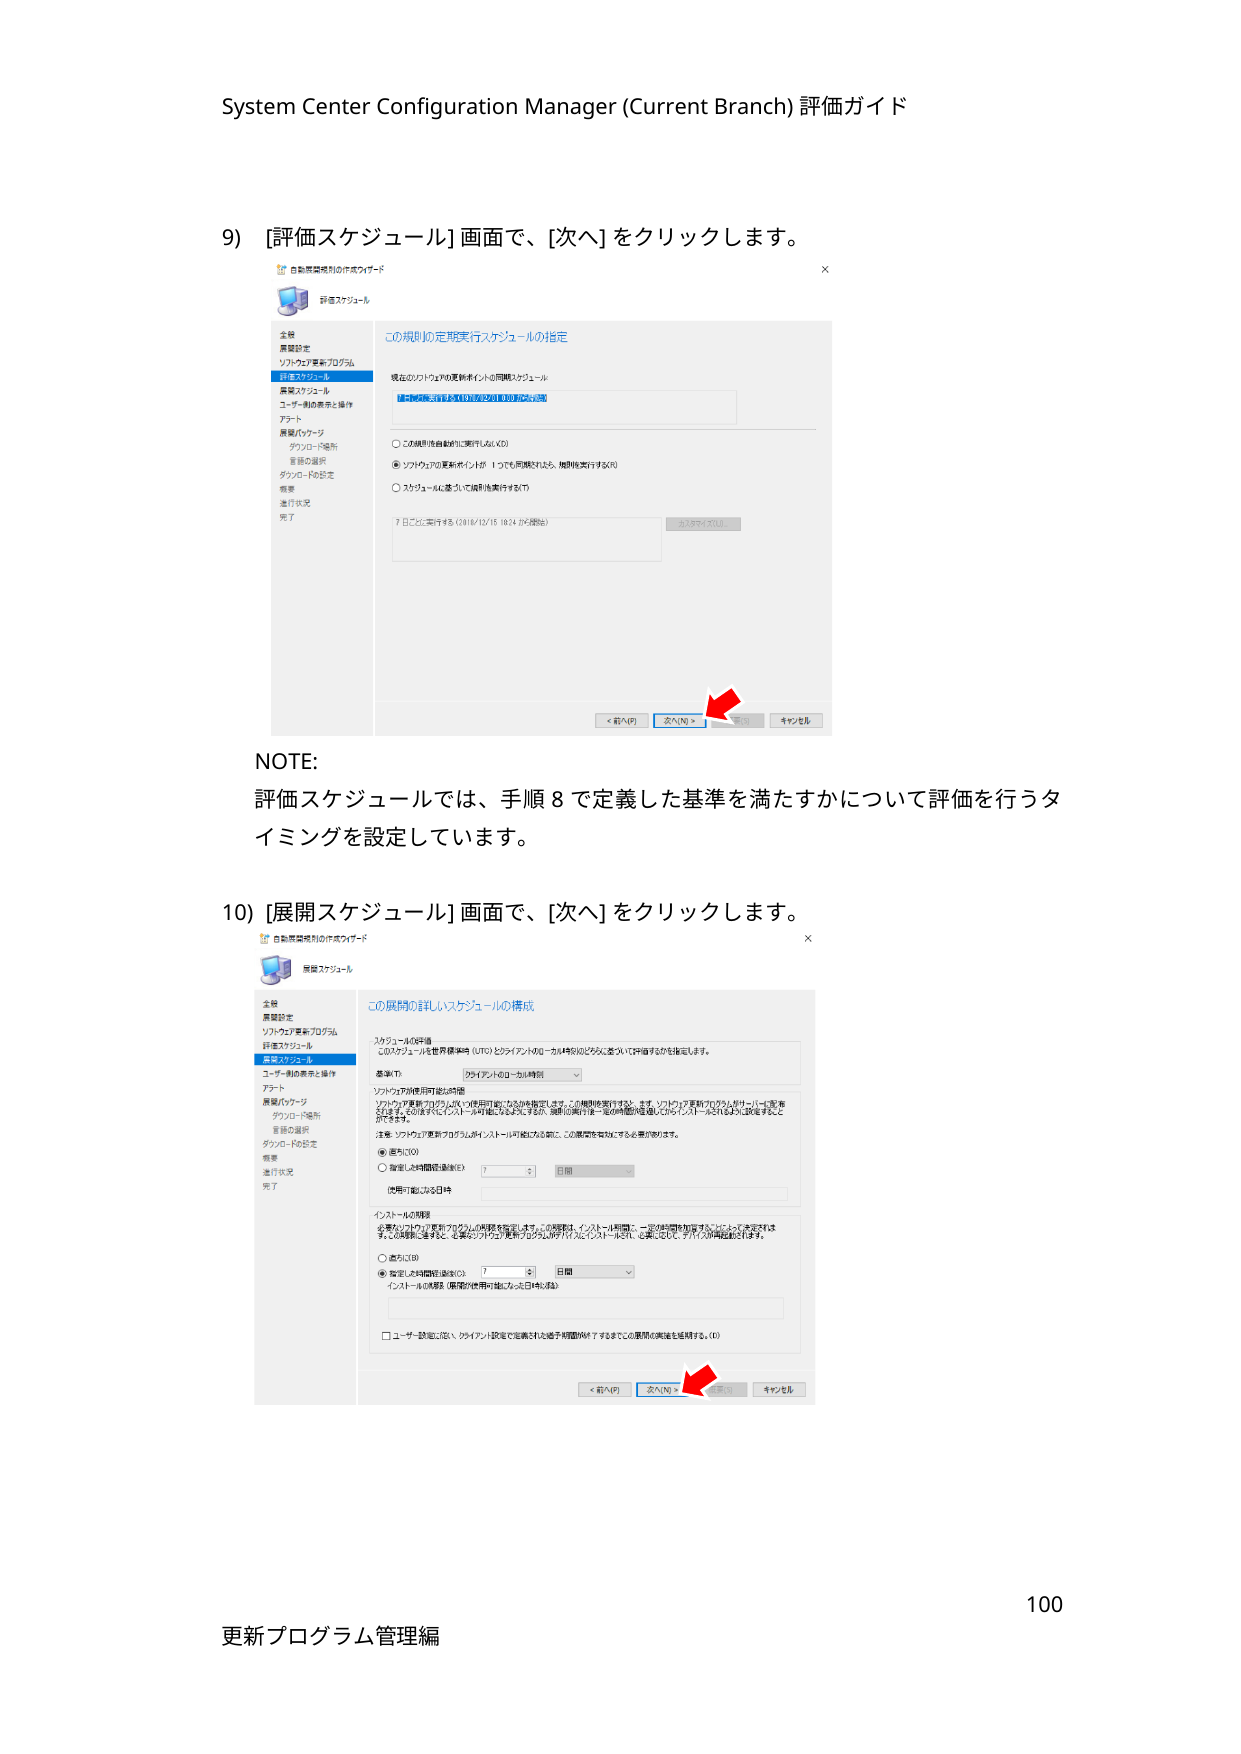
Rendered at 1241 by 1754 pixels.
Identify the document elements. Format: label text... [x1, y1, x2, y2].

text 評価スケジュールでは、手順 8 で定義した基準を満たすかについて評価を行うタイミングを設定しています。 [254, 779, 1063, 854]
text NOTE: [254, 742, 1063, 779]
list [評価スケジュール] 画面で、[次へ] をクリックします。 [222, 217, 1063, 254]
picture [254, 929, 816, 1405]
picture [271, 260, 833, 736]
list [展開スケジュール] 画面で、[次へ] をクリックします。 [222, 892, 1063, 929]
